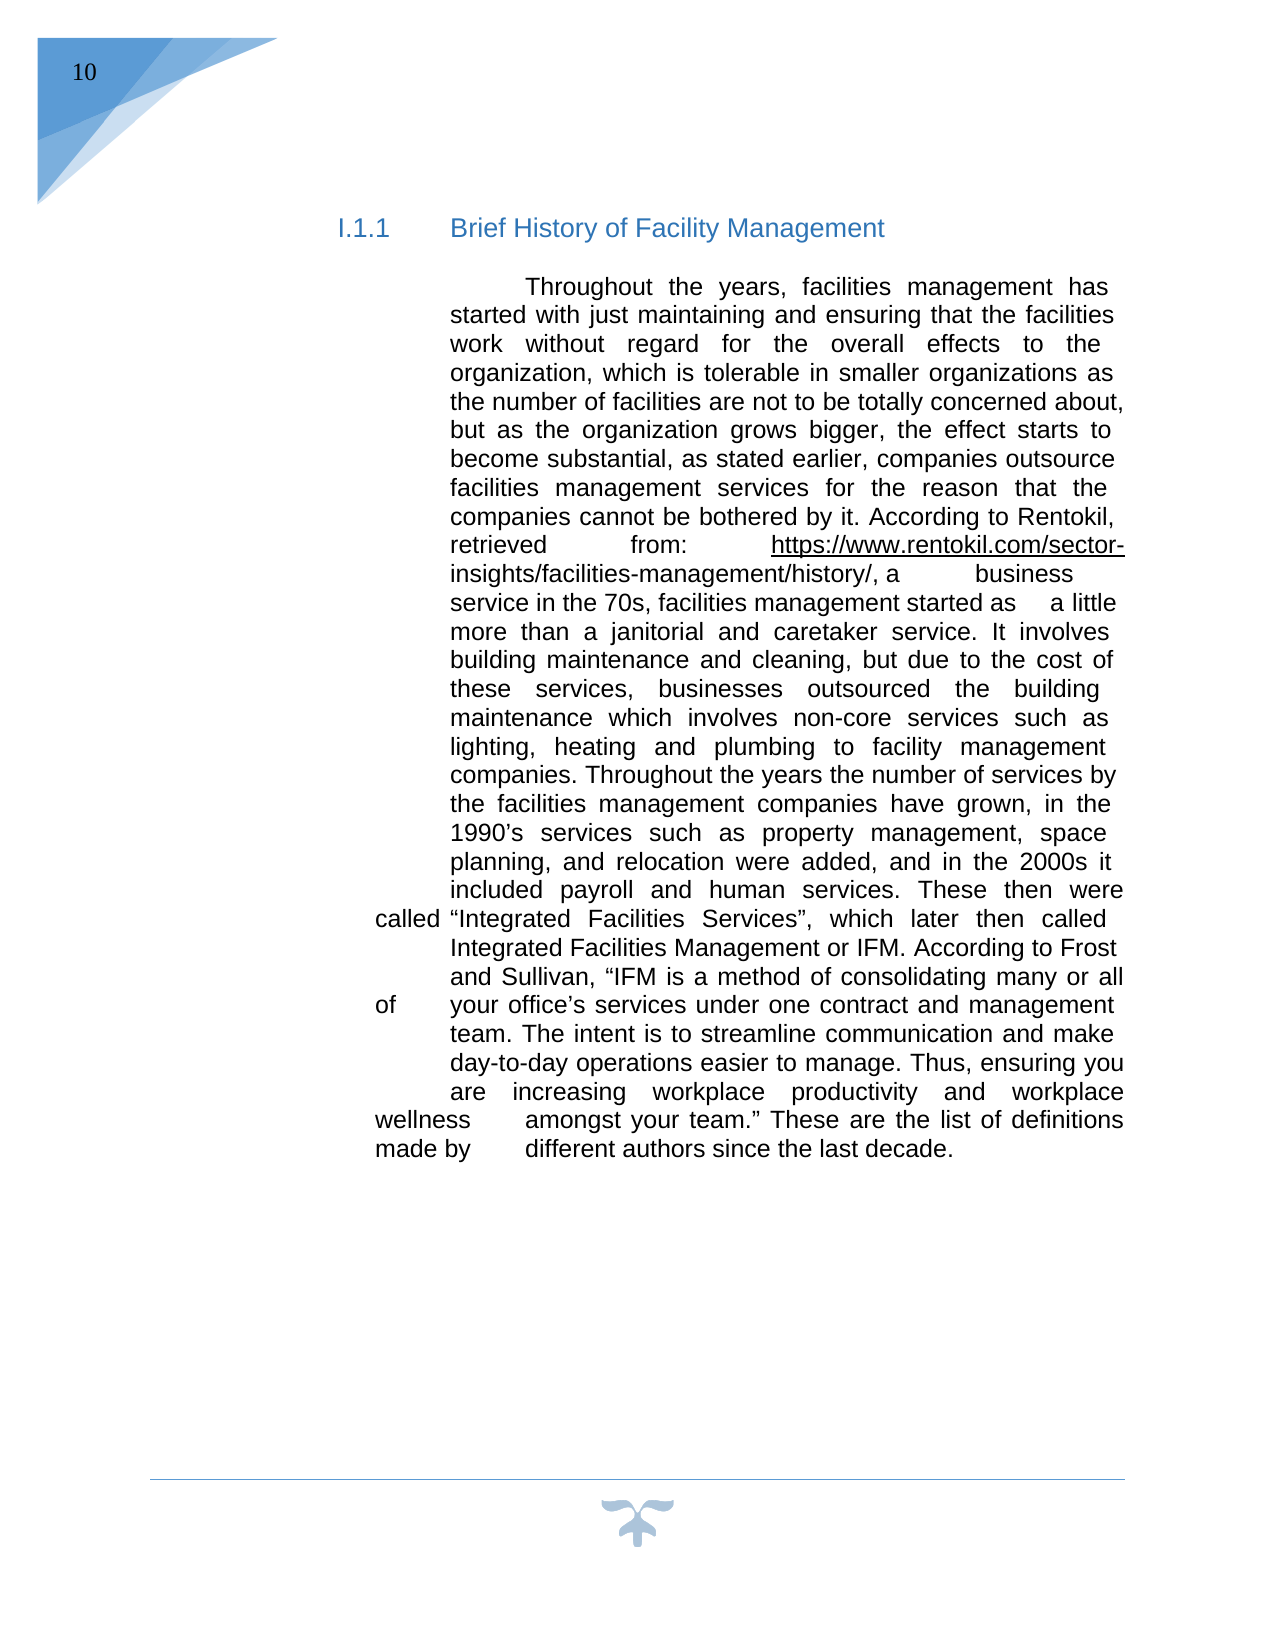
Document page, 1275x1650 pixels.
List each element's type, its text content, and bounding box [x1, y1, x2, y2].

picture [37, 37, 279, 206]
subtitle Brief History of Facility Management [337, 212, 1125, 243]
text Throughout the years, facilities management has started with just maintaining and ensuring that the facilities work without regard for the overall effects to the organization, which is tolerable in smaller organizations as the number of facilities are not to be totally concerned about, but as the organization grows bigger, the effect starts to become substantial, as stated earlier, companies outsource facilities management services for the reason that the companies cannot be bothered by it. According to Rentokil, retrieved from: https://www.rentokil.com/sector- insights/facilities-management/history/, a business service in the 70s, facilities management started as a little more than a janitorial and caretaker service. It involves building maintenance and cleaning, but due to the cost of these services, businesses outsourced the building maintenance which involves non-core services such as lighting, heating and plumbing to facility management companies. Throughout the years the number of services by the facilities management companies have grown, in the 1990’s services such as property management, space planning, and relocation were added, and in the 2000s it included payroll and human services. These then were called “Integrated Facilities Services”, which later then called Integrated Facilities Management or IFM. According to Frost and Sullivan, “IFM is a method of consolidating many or all of your office’s services under one contract and management team. The intent is to streamline communication and make day-to-day operations easier to manage. Thus, ensuring you are increasing workplace productivity and workplace wellness amongst your team.” These are the list of definitions made by different authors since the last decade. [375, 272, 1125, 1163]
